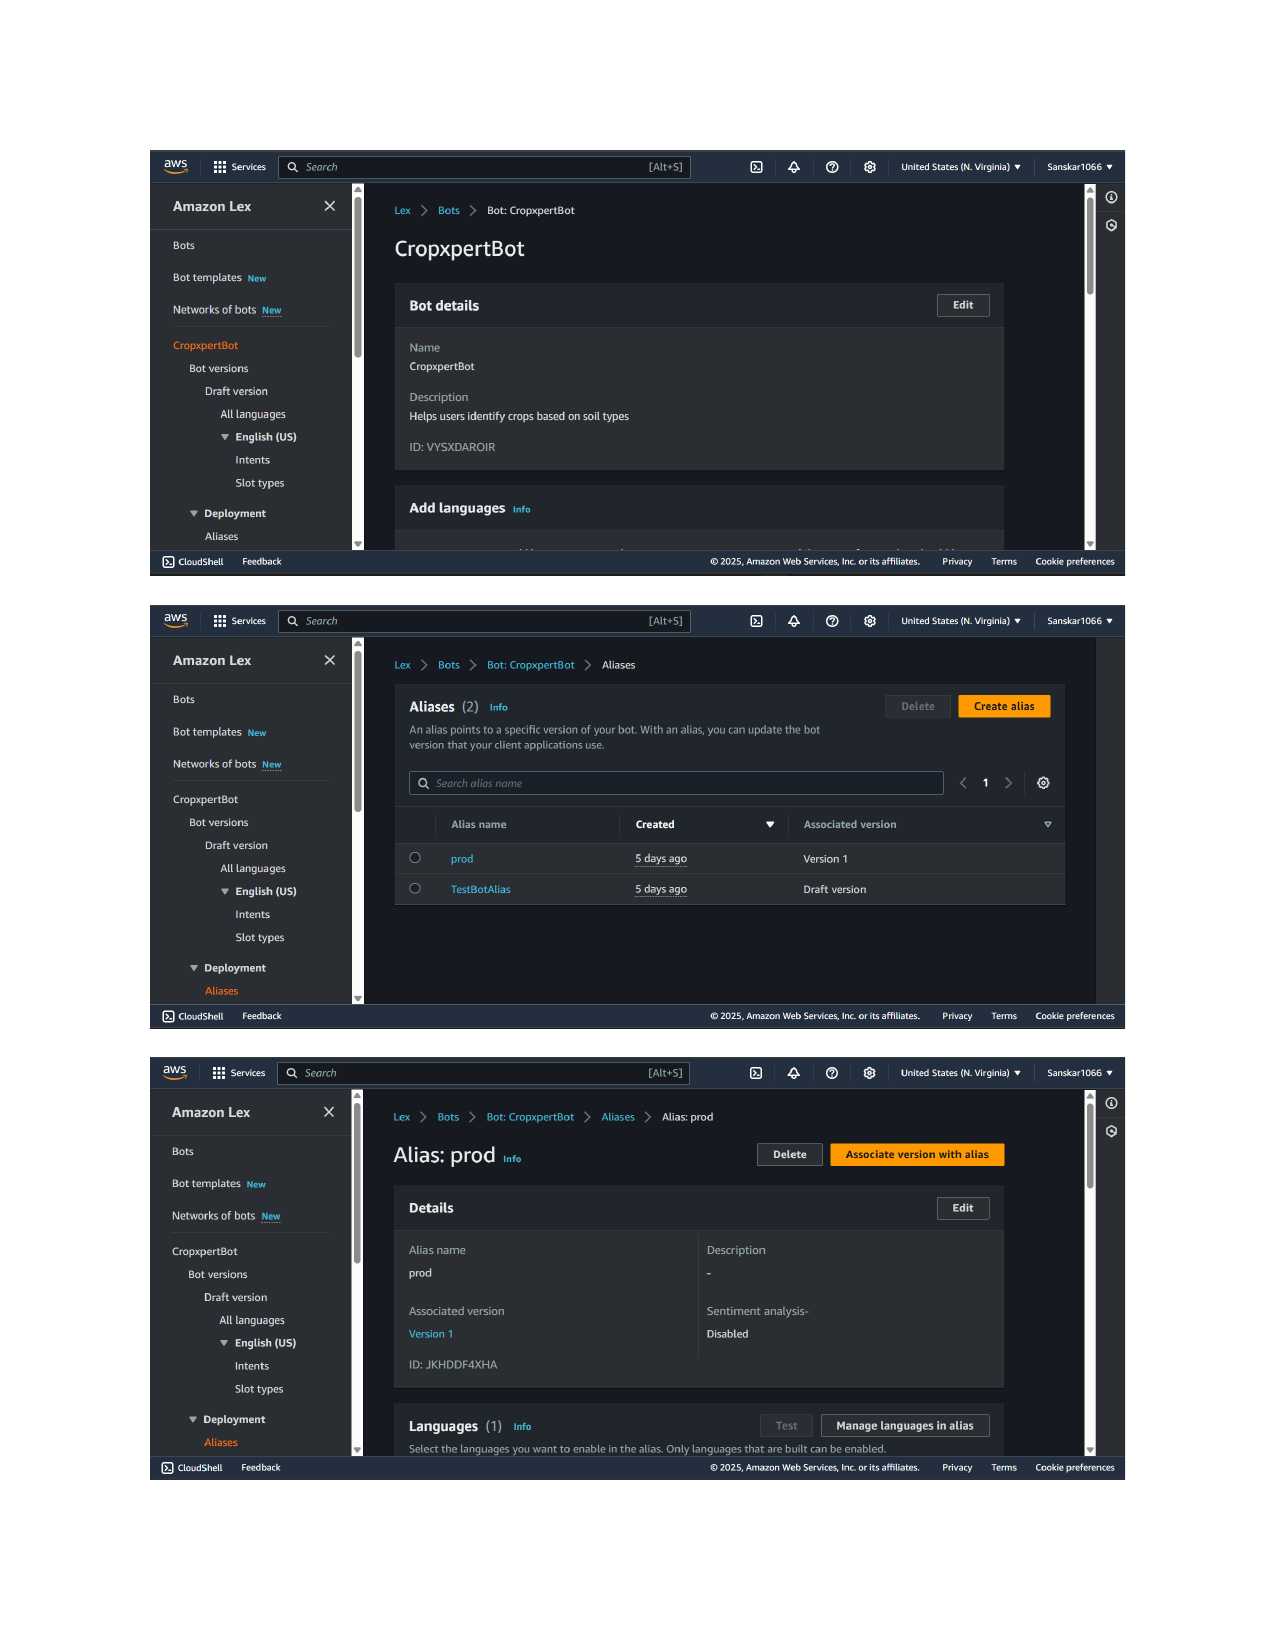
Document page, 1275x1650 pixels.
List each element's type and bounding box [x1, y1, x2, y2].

picture [150, 150, 1125, 576]
picture [150, 605, 1125, 1029]
picture [150, 1057, 1125, 1480]
